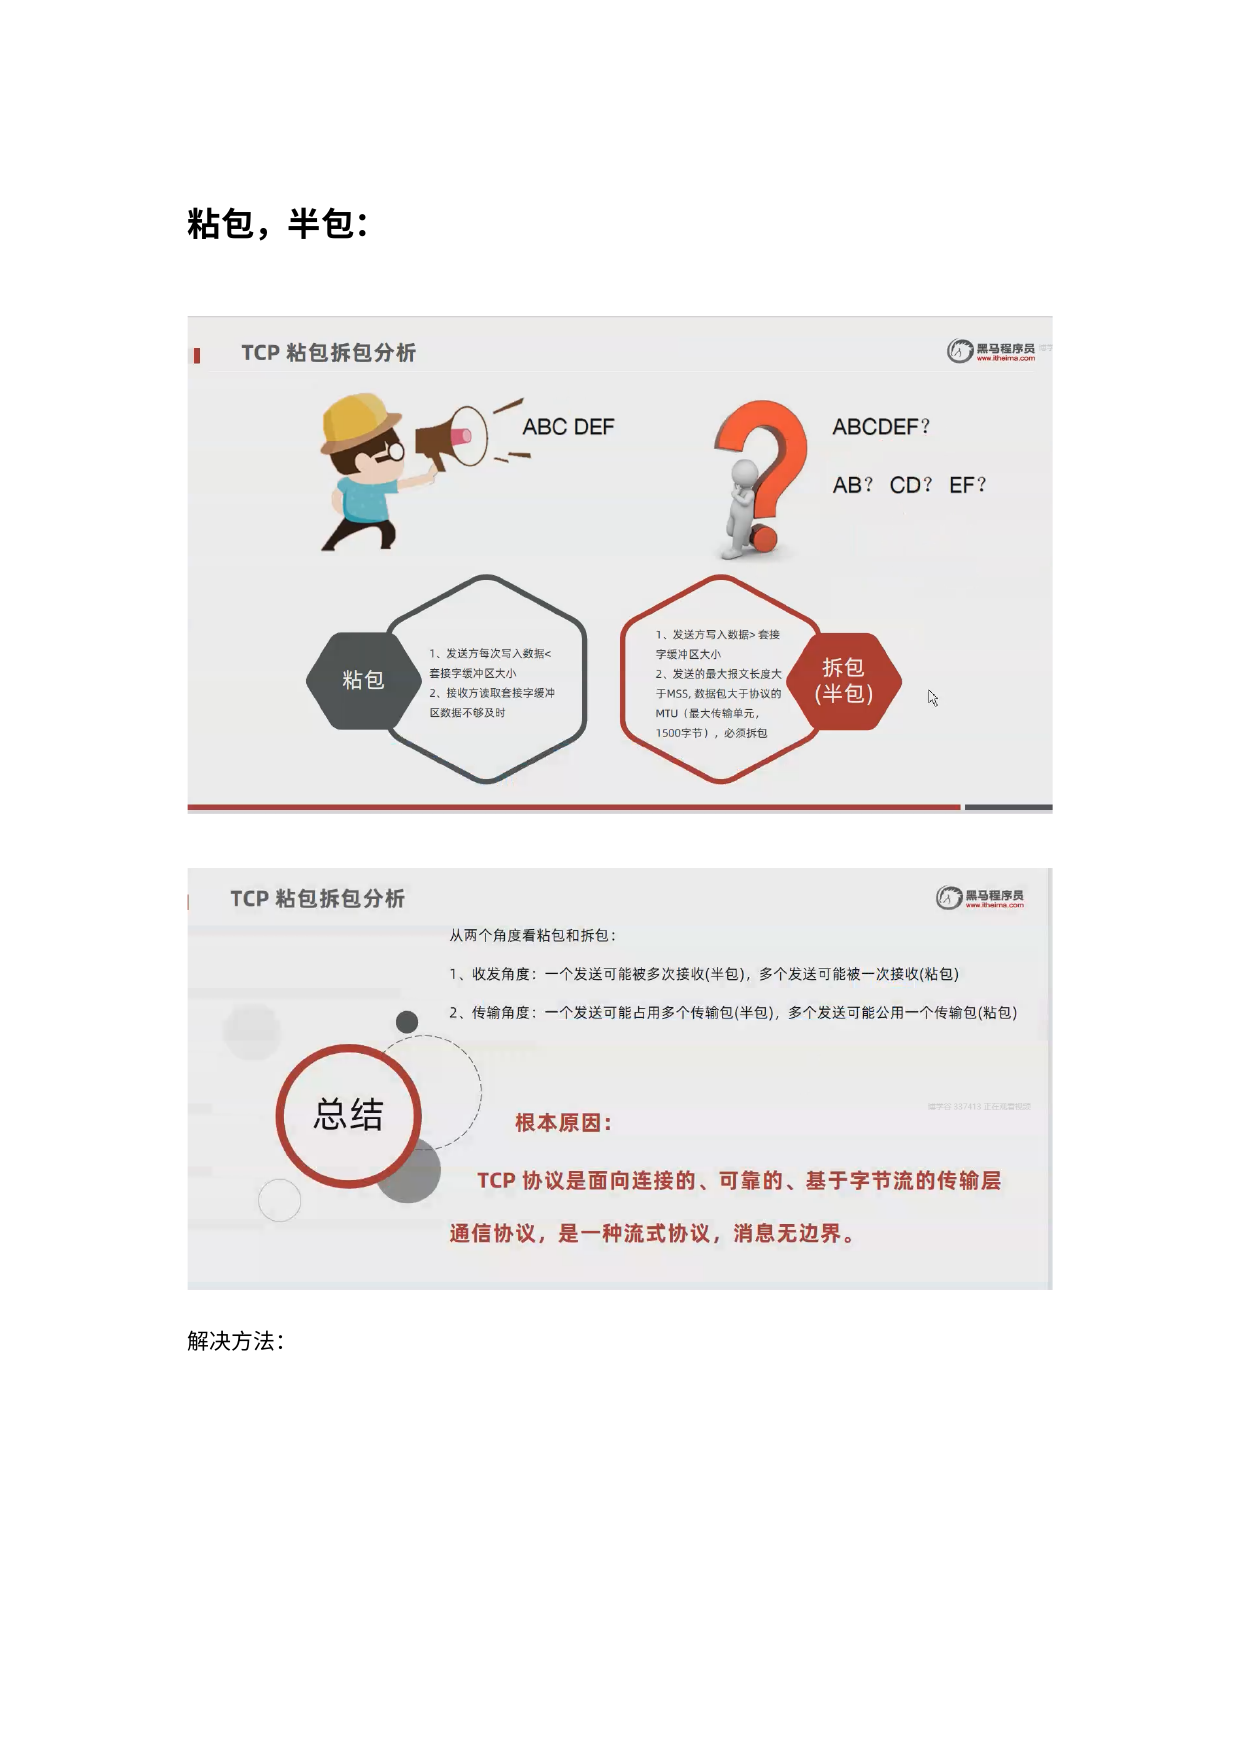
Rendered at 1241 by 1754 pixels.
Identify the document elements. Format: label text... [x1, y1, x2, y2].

picture [187, 316, 1053, 814]
picture [187, 868, 1053, 1290]
text 解决方法： [187, 1324, 1053, 1356]
subtitle 粘包，半包： [187, 189, 1053, 254]
